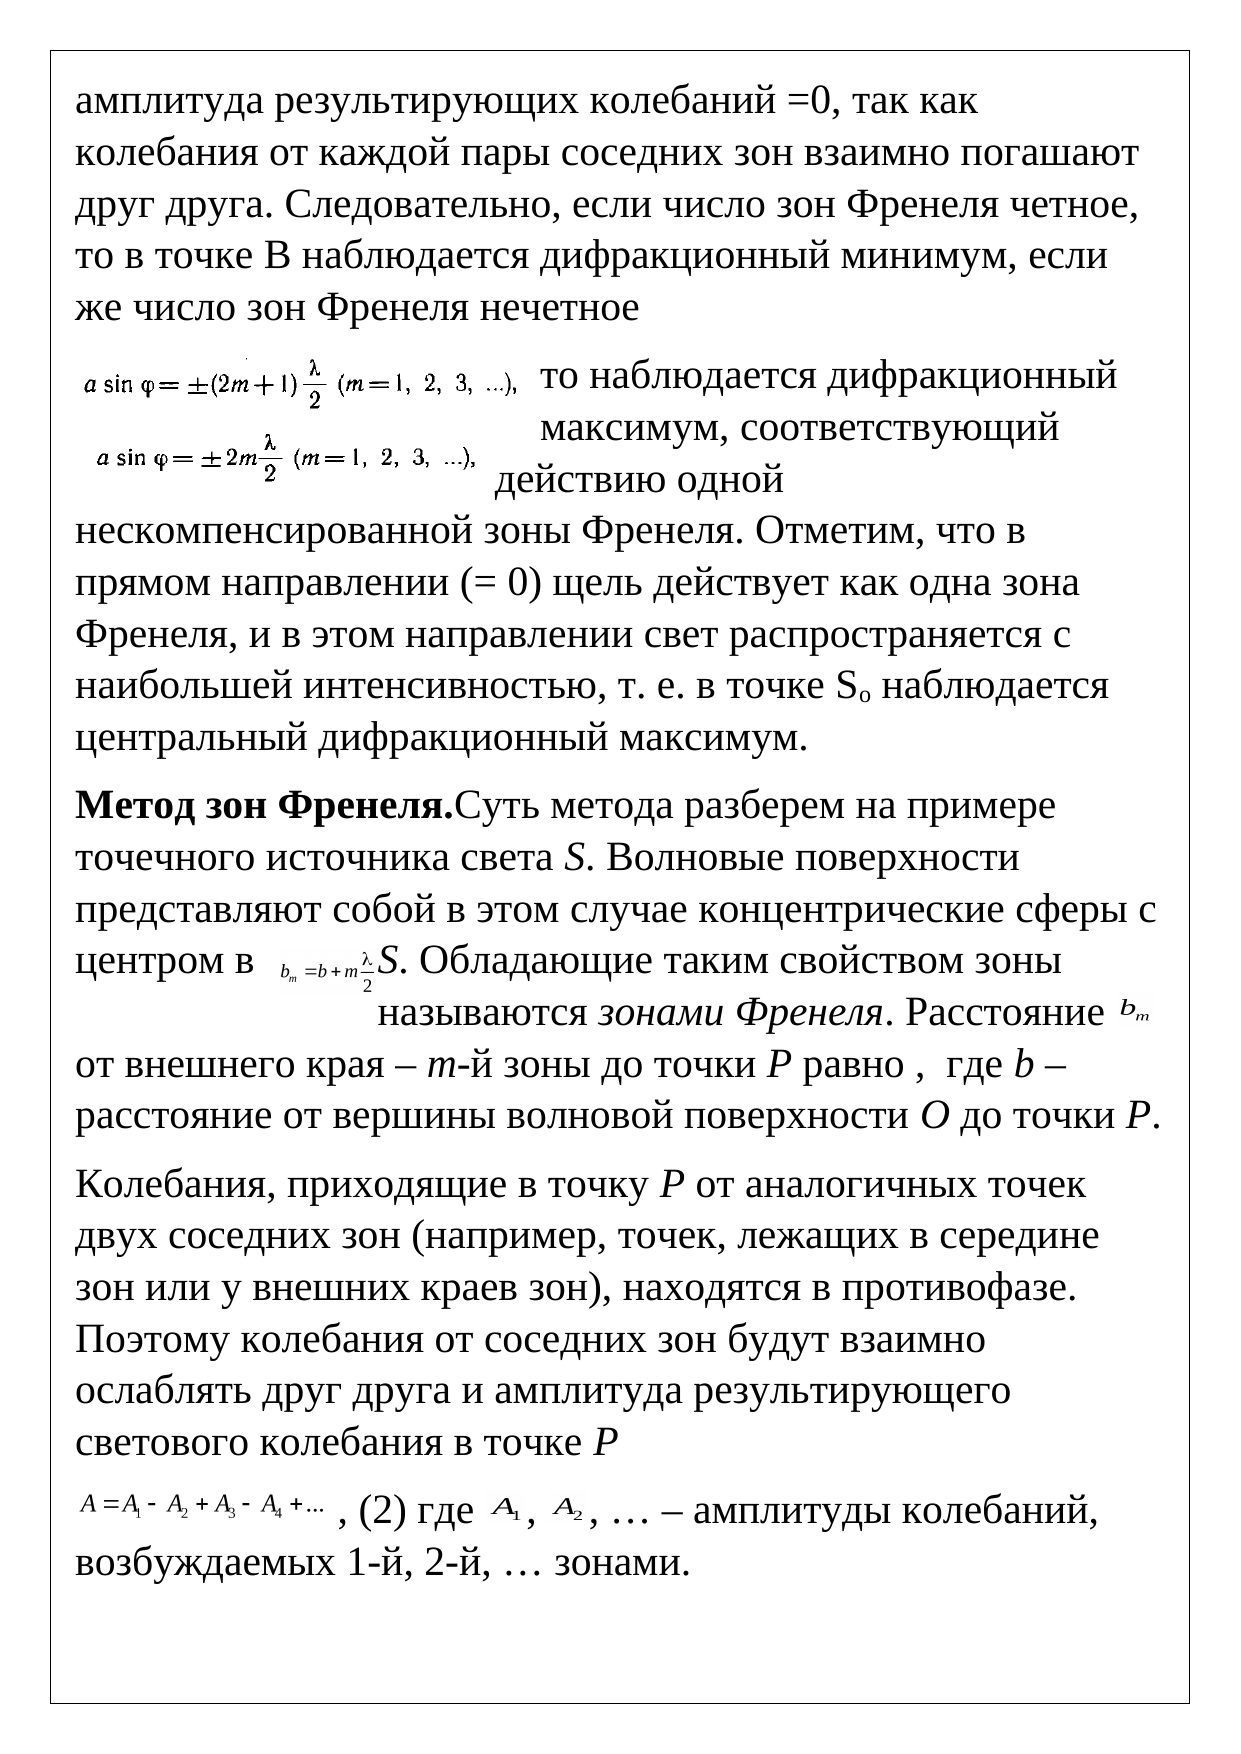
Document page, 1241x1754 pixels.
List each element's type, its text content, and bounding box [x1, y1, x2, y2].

text Колебания, приходящие в точку P от аналогичных точек двух соседних зон (например, точек, лежащих в середине зон или у внешних краев зон), находятся в противофазе. Поэтому колебания от соседних зон будут взаимно ослаблять друг друга и амплитуда результирующего светового колебания в точке P [75, 1158, 1165, 1464]
picture [1115, 992, 1157, 1026]
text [75, 75, 1165, 329]
text то наблюдается дифракционный максимум, соответствующий действию одной нескомпенсированной зоны Френеля. Отметим, что в прямом направлении (= 0) щель действует как одна зона Френеля, и в этом направлении свет распространяется с наибольшей интенсивностью, т. е. в точке So наблюдается центральный дифракционный максимум. [75, 350, 1165, 759]
picture [484, 1490, 527, 1524]
text , (2) где , , … – амплитуды колебаний, возбуждаемых 1-й, 2-й, … зонами. [75, 1485, 1165, 1584]
picture [75, 353, 540, 410]
picture [547, 1490, 589, 1524]
picture [82, 426, 495, 487]
text Метод зон Френеля.Суть метода разберем на примере точечного источника света S. Волновые поверхности представляют собой в этом случае концентрические сферы с центром в S. Обладающие таким свойством зоны называются зонами Френеля. Расстояние от внешнего края – m-й зоны до точки P равно , где b – расстояние от вершины волновой поверхности O до точки P. [75, 780, 1165, 1138]
picture [278, 947, 378, 996]
picture [75, 1486, 328, 1524]
